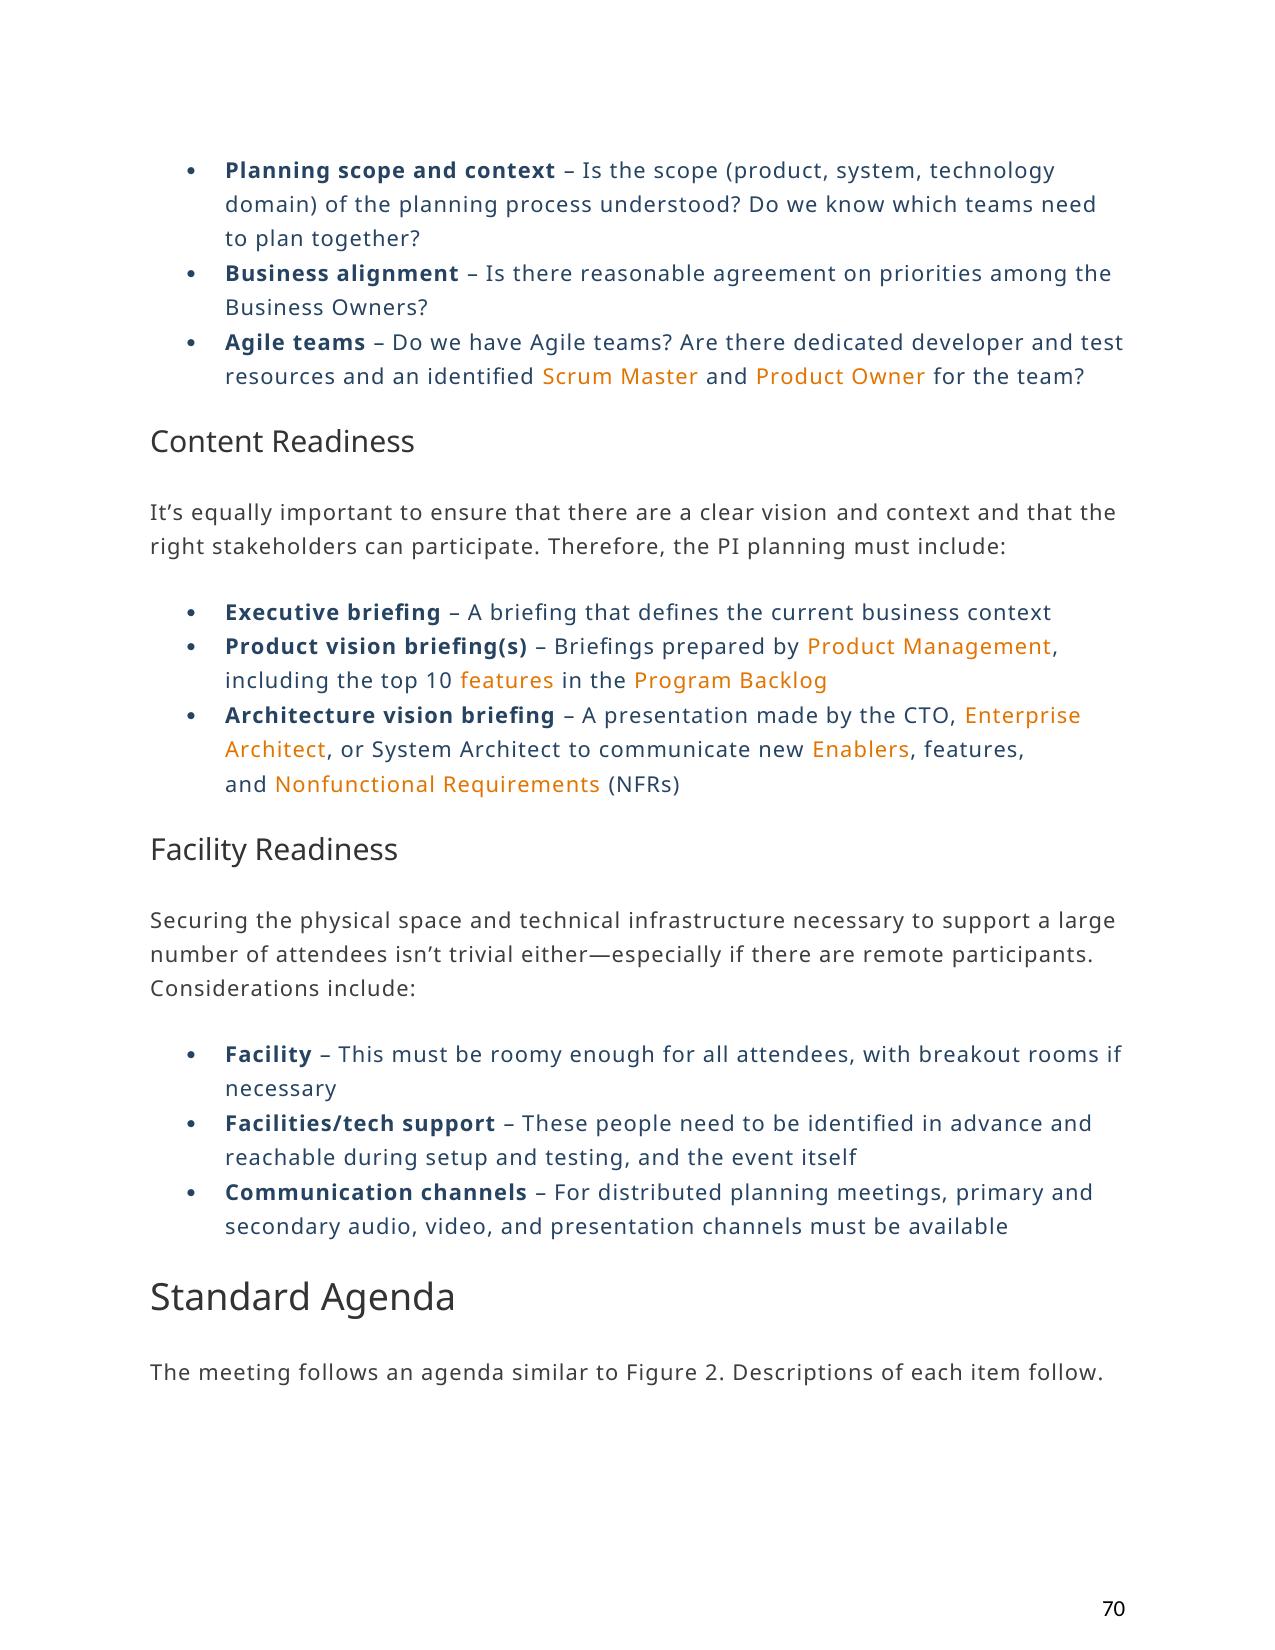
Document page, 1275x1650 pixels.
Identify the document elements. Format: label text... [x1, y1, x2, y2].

list Facility – This must be roomy enough for all attendees, with breakout rooms if necessary [187, 1034, 1125, 1103]
text Standard Agenda [150, 1270, 1125, 1321]
text It’s equally important to ensure that there are a clear vision and context and that the right stakeholders can participate. Therefore, the PI planning must include: [150, 492, 1125, 561]
list Agile teams – Do we have Agile teams? Are there dedicated developer and test resources and an identified Scrum Master and Product Owner for the team? [187, 322, 1125, 391]
list Product vision briefing(s) – Briefings prepared by Product Management, including the top 10 features in the Program Backlog [187, 627, 1125, 695]
text Facility Readiness [150, 828, 1125, 869]
text Content Readiness [150, 420, 1125, 461]
text Securing the physical space and technical infrastructure necessary to support a large number of attendees isn’t trivial either—especially if there are remote participants. Considerations include: [150, 900, 1125, 1003]
list Architecture vision briefing – A presentation made by the CTO, Enterprise Architect, or System Architect to communicate new Enablers, features, and Nonfunctional Requirements (NFRs) [187, 695, 1125, 798]
list Facilities/tech support – These people need to be identified in advance and reachable during setup and testing, and the event itself [187, 1103, 1125, 1172]
list Business alignment – Is there reasonable agreement on priorities among the Business Owners? [187, 253, 1125, 322]
text The meeting follows an agenda similar to Figure 2. Descriptions of each item follow. [150, 1352, 1125, 1386]
list Executive briefing – A briefing that defines the current business context [187, 592, 1125, 627]
list Communication channels – For distributed planning meetings, primary and secondary audio, video, and presentation channels must be available [187, 1172, 1125, 1241]
list Planning scope and context – Is the scope (product, system, technology domain) of the planning process understood? Do we know which teams need to plan together? [187, 150, 1125, 253]
